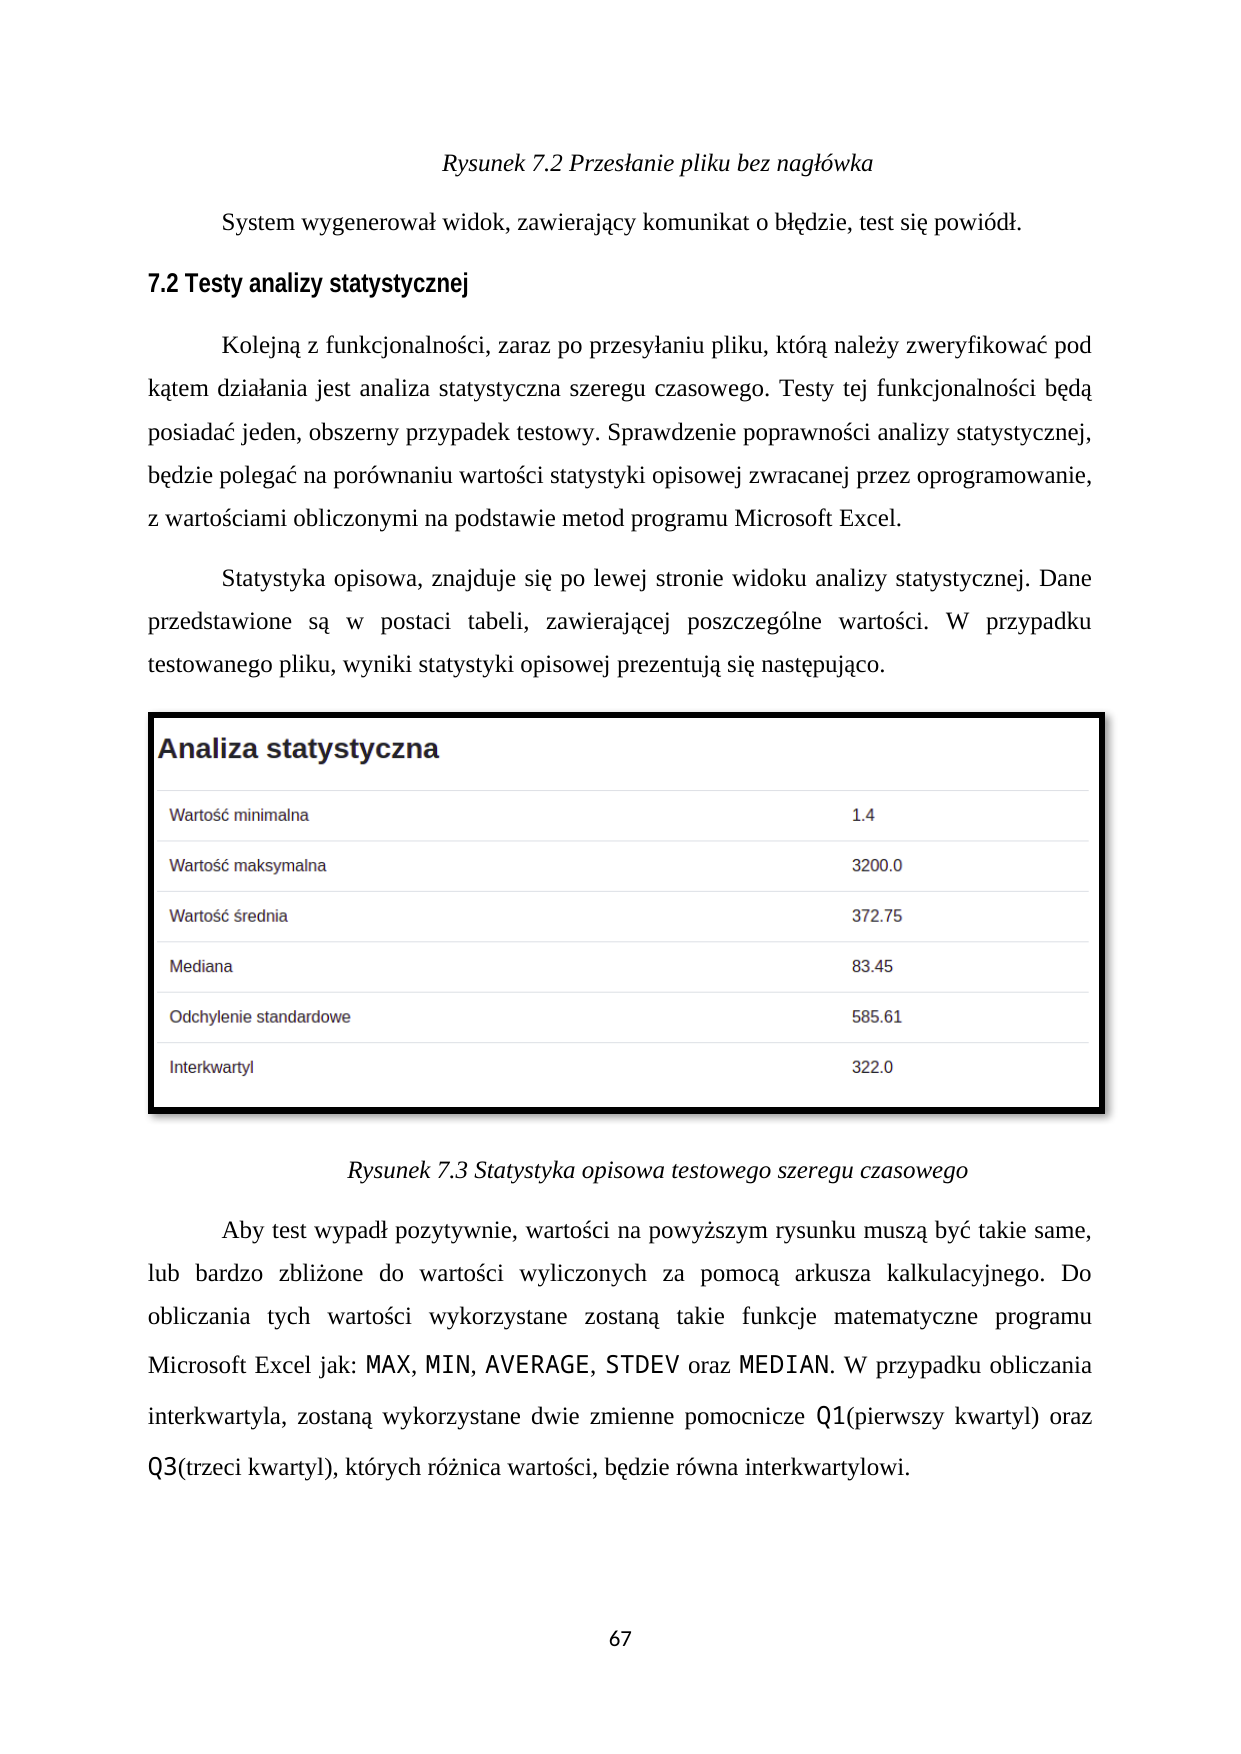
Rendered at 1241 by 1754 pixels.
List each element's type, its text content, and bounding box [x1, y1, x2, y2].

text Aby test wypadł pozytywnie, wartości na powyższym rysunku muszą być takie same, lub bardzo zbliżone do wartości wyliczonych za pomocą arkusza kalkulacyjnego. Do obliczania tych wartości wykorzystane zostaną takie funkcje matematyczne programu Microsoft Excel jak: MAX, MIN, AVERAGE, STDEV oraz MEDIAN. W przypadku obliczania interkwartyla, zostaną wykorzystane dwie zmienne pomocnicze Q1(pierwszy kwartyl) oraz Q3(trzeci kwartyl), których różnica wartości, będzie równa interkwartylowi. [148, 1215, 1093, 1483]
list Rysunek 7.2 Przesłanie pliku bez nagłówka [223, 148, 1093, 176]
text Kolejną z funkcjonalności, zaraz po przesyłaniu pliku, którą należy zweryfikować pod kątem działania jest analiza statystyczna szeregu czasowego. Testy tej funkcjonalności będą posiadać jeden, obszerny przypadek testowy. Sprawdzenie poprawności analizy statystycznej, będzie polegać na porównaniu wartości statystyki opisowej zwracanej przez oprogramowanie, z wartościami obliczonymi na podstawie metod programu Microsoft Excel. [148, 330, 1093, 532]
text Statystyka opisowa, znajduje się po lewej stronie widoku analizy statystycznej. Dane przedstawione są w postaci tabeli, zawierającej poszczególne wartości. W przypadku testowanego pliku, wyniki statystyki opisowej prezentują się następująco. [148, 563, 1093, 678]
list Rysunek 7.3 Statystyka opisowa testowego szeregu czasowego [223, 1155, 1093, 1184]
text 7.2 Testy analizy statystycznej [148, 267, 1093, 298]
picture [154, 718, 1099, 1107]
text System wygenerował widok, zawierający komunikat o błędzie, test się powiódł. [148, 207, 1093, 236]
